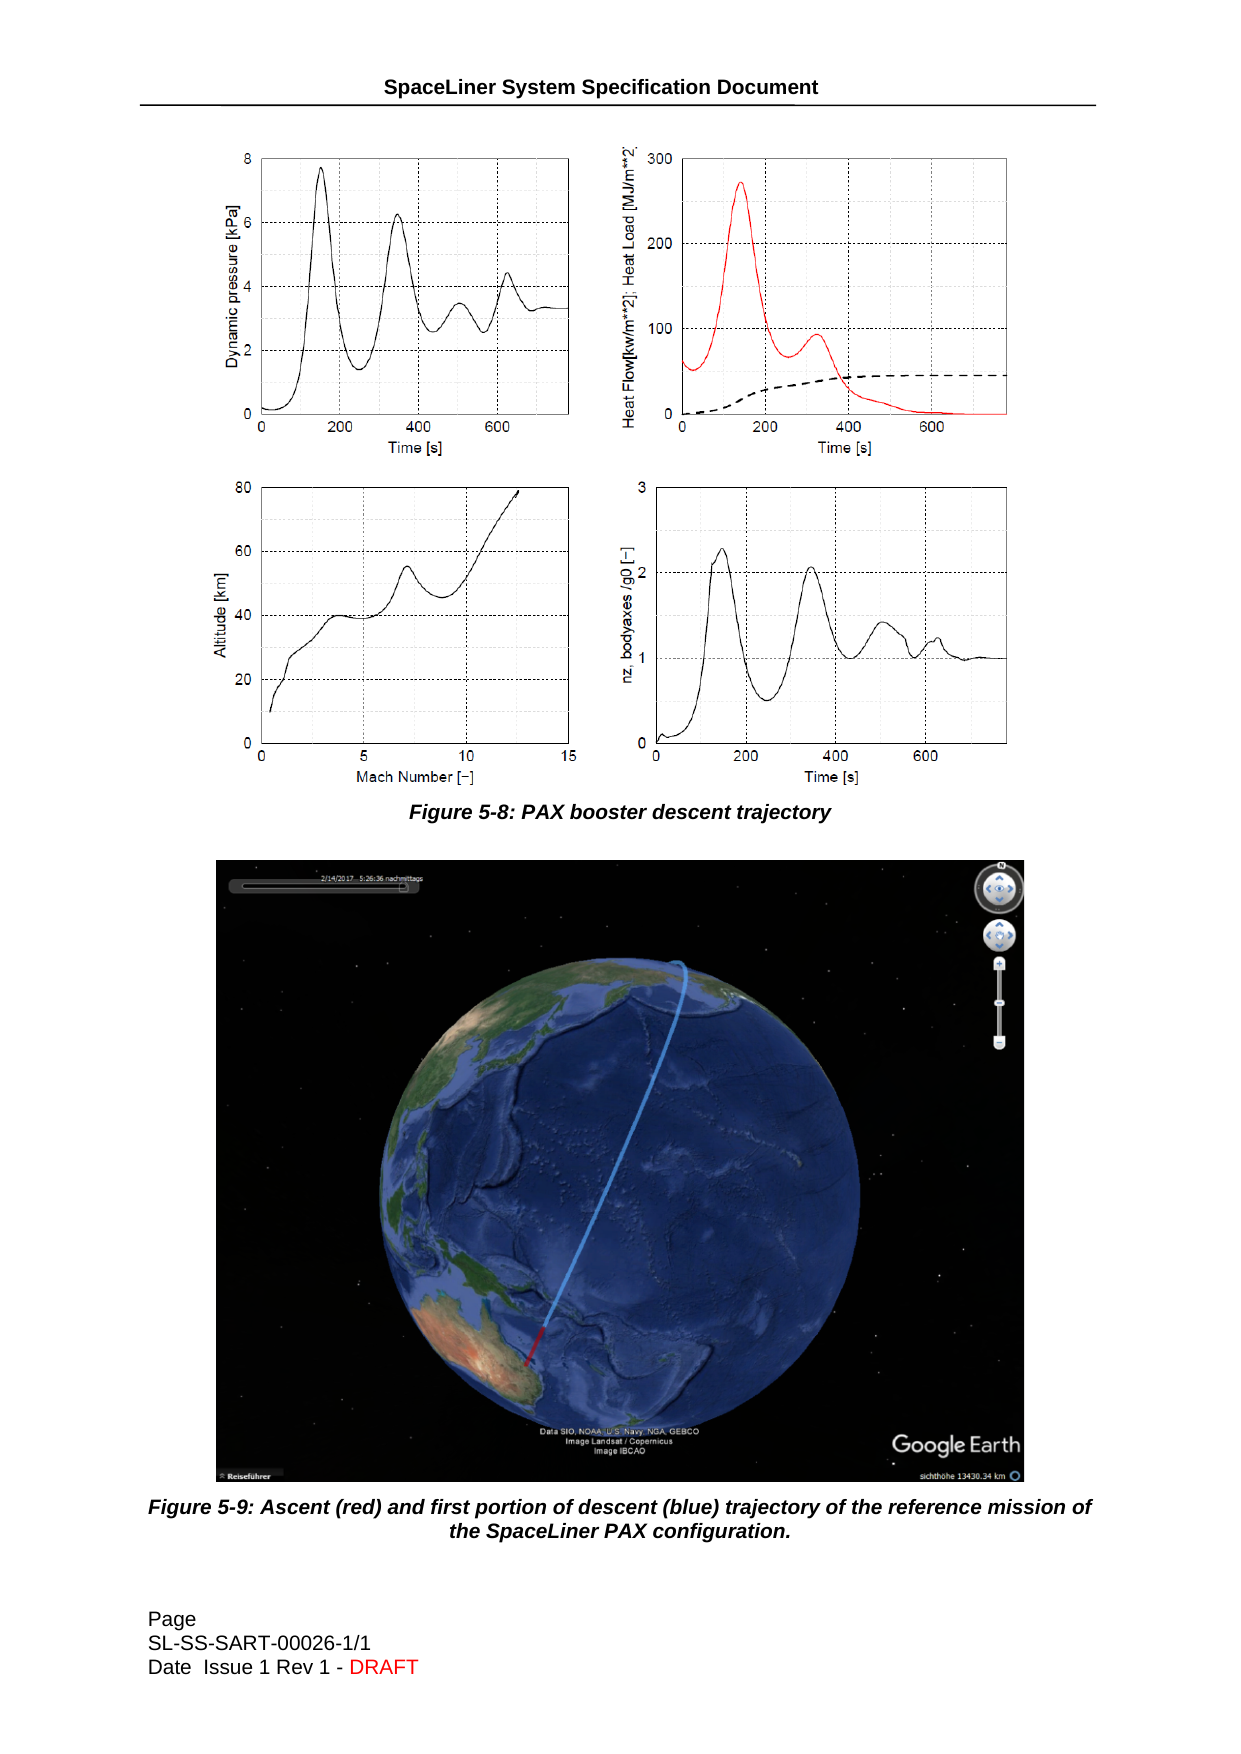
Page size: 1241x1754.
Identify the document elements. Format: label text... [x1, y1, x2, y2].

text Figure ‎5-6: PAX booster descent trajectory [148, 800, 1092, 824]
picture [216, 860, 1025, 1482]
text Figure ‎5-7: Ascent (red) and first portion of descent (blue) trajectory of the reference mission of the SpaceLiner PAX configuration. [148, 1494, 1092, 1542]
picture [210, 147, 1030, 788]
